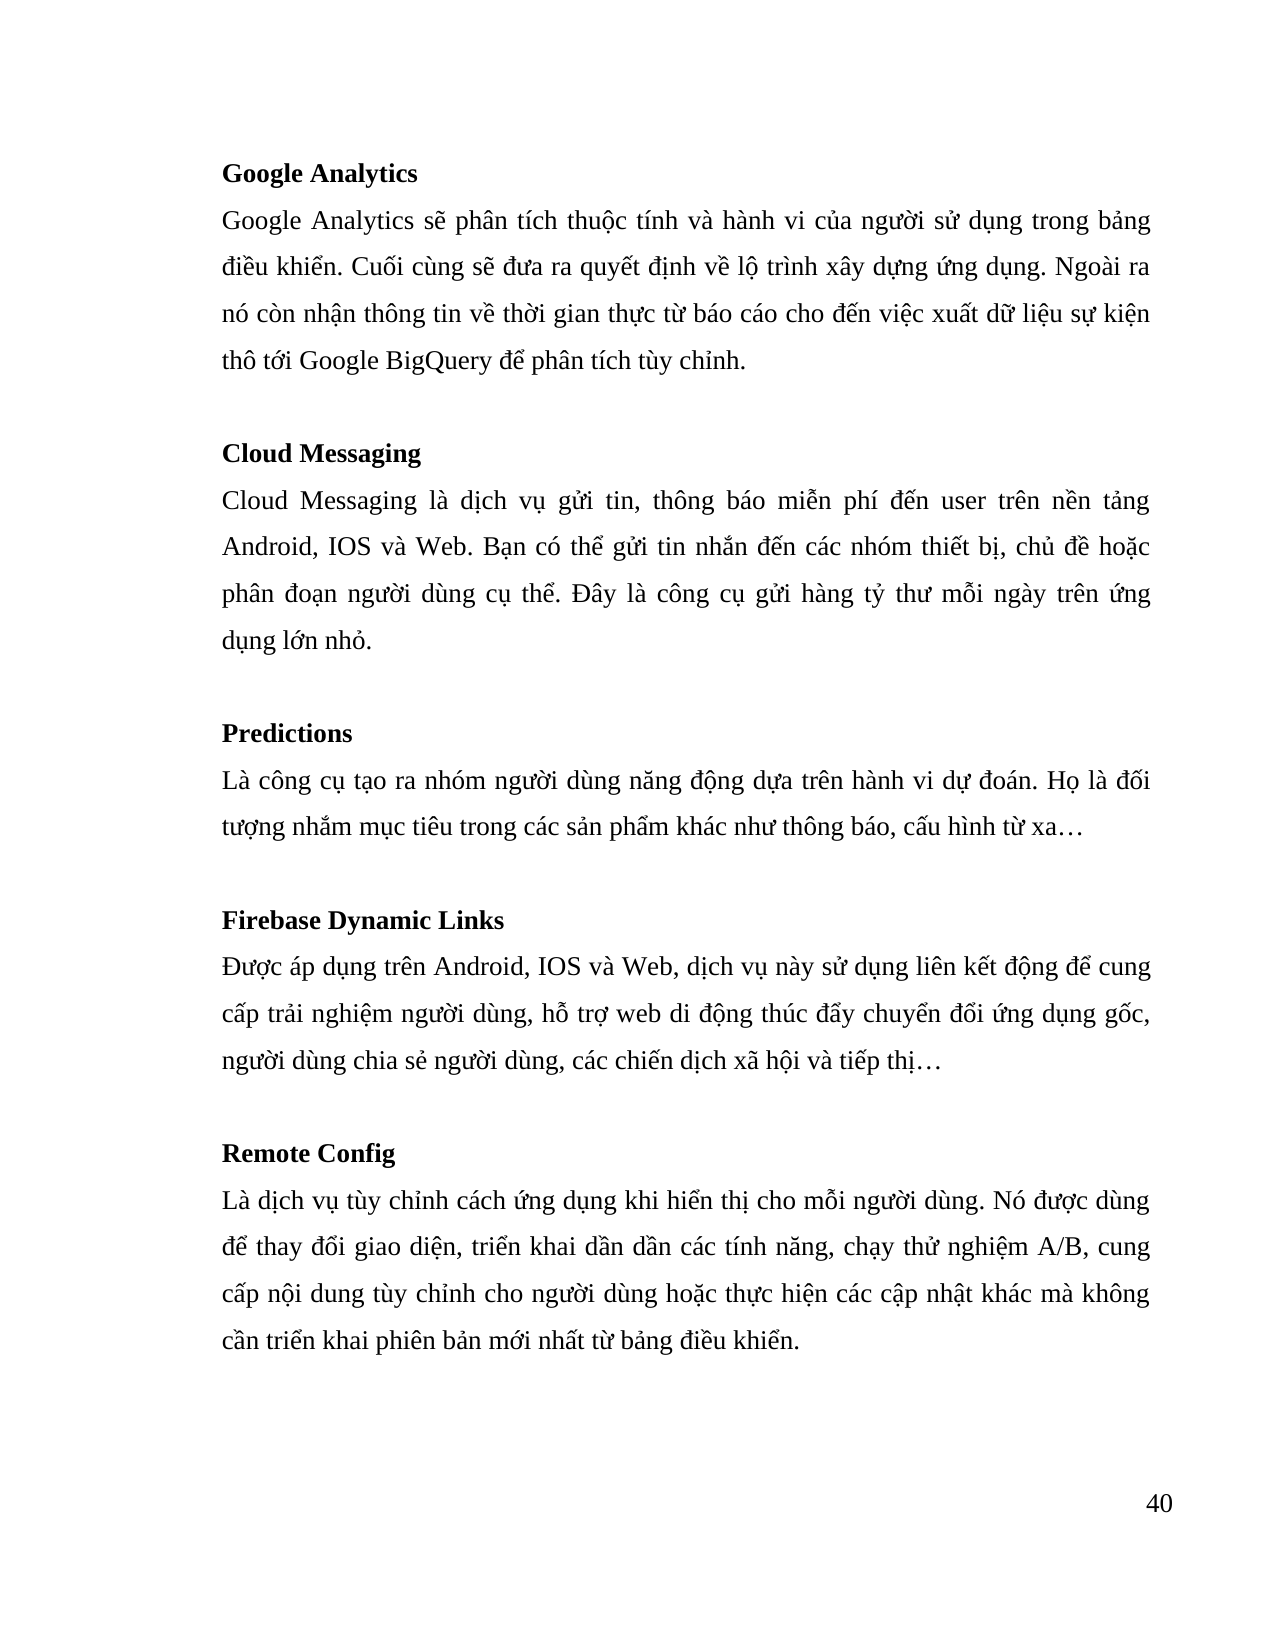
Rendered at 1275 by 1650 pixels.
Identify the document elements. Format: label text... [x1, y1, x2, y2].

text Được áp dụng trên Android, IOS và Web, dịch vụ này sử dụng liên kết động để cung cấp trải nghiệm người dùng, hỗ trợ web di động thúc đẩy chuyển đổi ứng dụng gốc, người dùng chia sẻ người dùng, các chiến dịch xã hội và tiếp thị… [222, 950, 1152, 1075]
text Cloud Messaging là dịch vụ gửi tin, thông báo miễn phí đến user trên nền tảng Android, IOS và Web. Bạn có thể gửi tin nhắn đến các nhóm thiết bị, chủ đề hoặc phân đoạn người dùng cụ thể. Đây là công cụ gửi hàng tỷ thư mỗi ngày trên ứng dụng lớn nhỏ. [222, 484, 1152, 655]
text Firebase Dynamic Links [222, 904, 1152, 935]
text Cloud Messaging [222, 437, 1152, 468]
text Google Analytics sẽ phân tích thuộc tính và hành vi của người sử dụng trong bảng điều khiển. Cuối cùng sẽ đưa ra quyết định về lộ trình xây dựng ứng dụng. Ngoài ra nó còn nhận thông tin về thời gian thực từ báo cáo cho đến việc xuất dữ liệu sự kiện thô tới Google BigQuery để phân tích tùy chỉnh. [222, 204, 1152, 375]
text Remote Config [222, 1137, 1152, 1168]
text Là dịch vụ tùy chỉnh cách ứng dụng khi hiển thị cho mỗi người dùng. Nó được dùng để thay đổi giao diện, triển khai dần dần các tính năng, chạy thử nghiệm A/B, cung cấp nội dung tùy chỉnh cho người dùng hoặc thực hiện các cập nhật khác mà không cần triển khai phiên bản mới nhất từ bảng điều khiển. [222, 1184, 1152, 1355]
text Là công cụ tạo ra nhóm người dùng năng động dựa trên hành vi dự đoán. Họ là đối tượng nhắm mục tiêu trong các sản phẩm khác như thông báo, cấu hình từ xa… [222, 764, 1152, 842]
text Google Analytics [162, 157, 1152, 188]
text Predictions [222, 717, 1152, 748]
